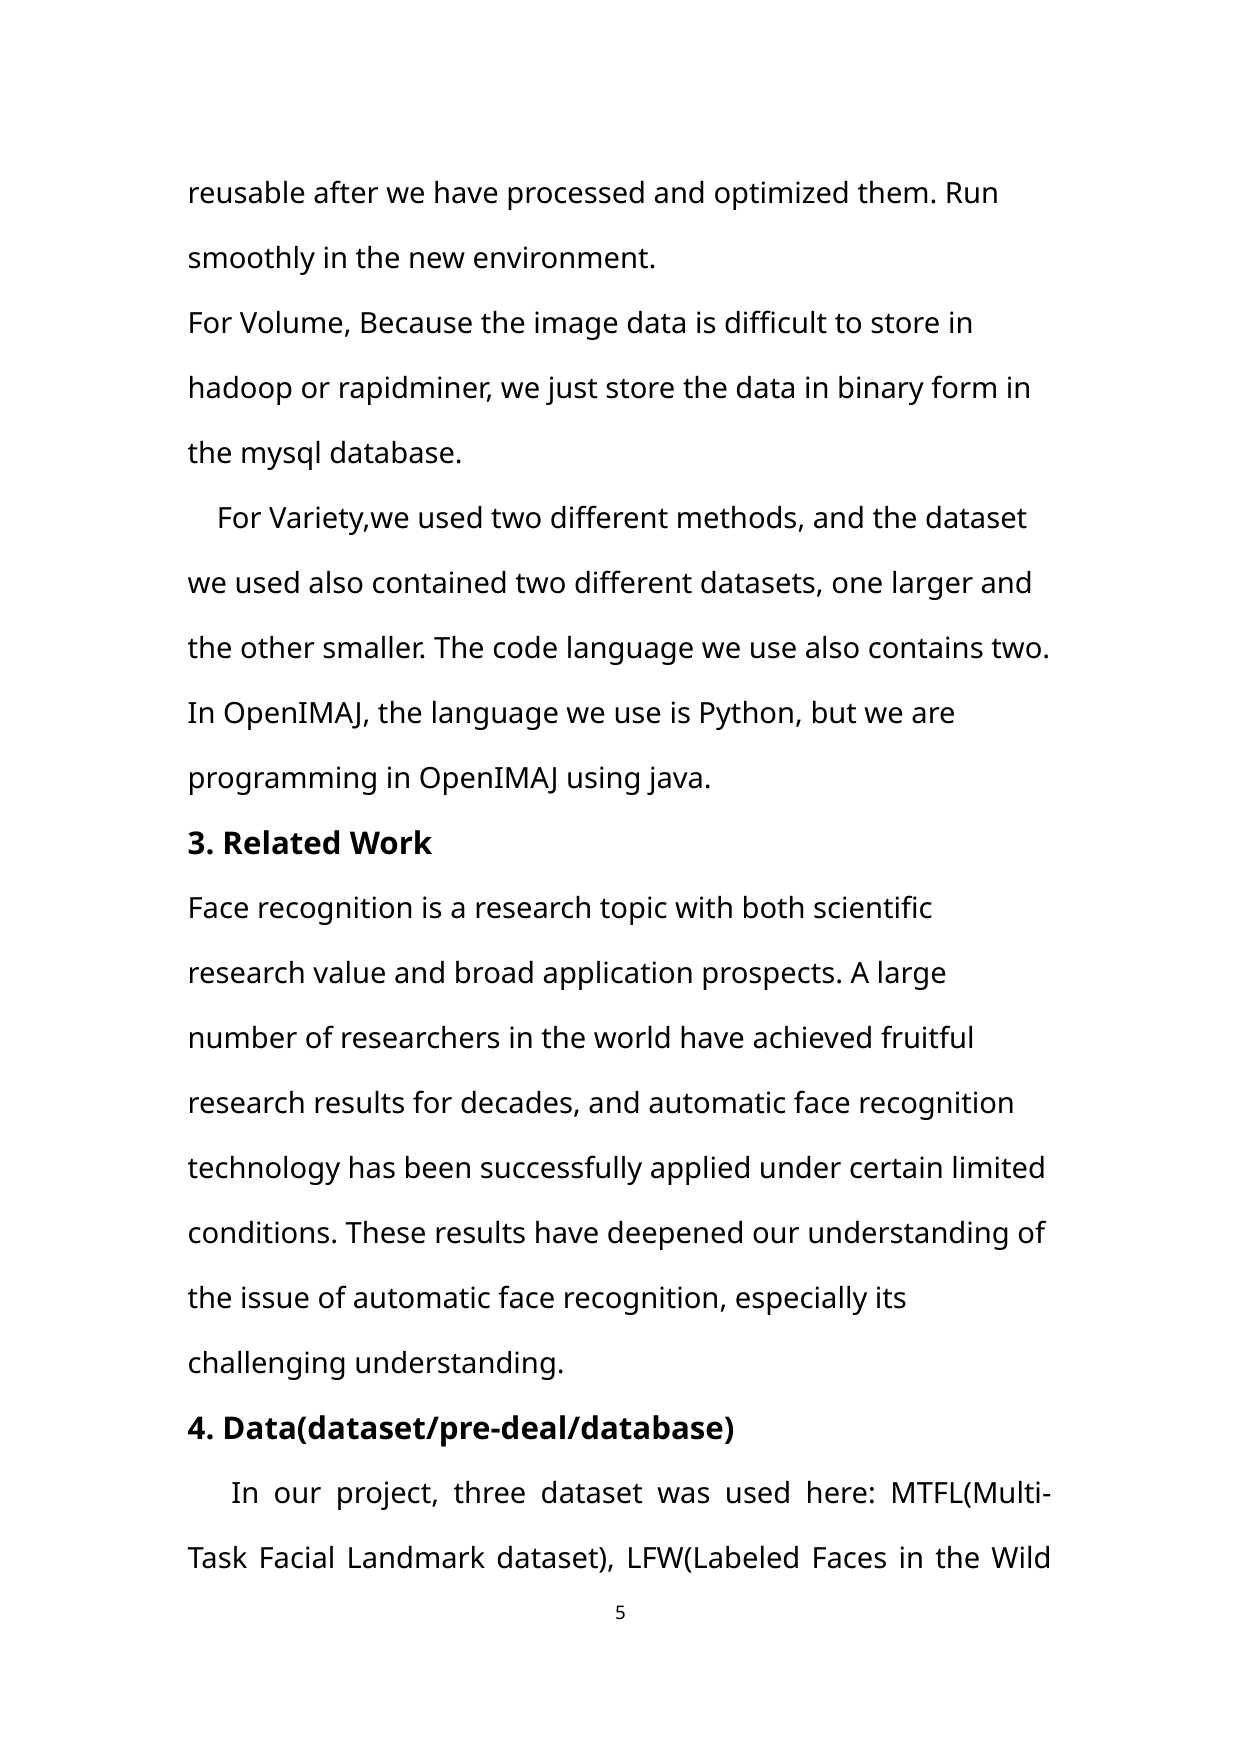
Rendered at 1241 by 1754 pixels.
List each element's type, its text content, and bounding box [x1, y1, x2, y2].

text Face recognition is a research topic with both scientific research value and broad application prospects. A large number of researchers in the world have achieved fruitful research results for decades, and automatic face recognition technology has been successfully applied under certain limited conditions. These results have deepened our understanding of the issue of automatic face recognition, especially its challenging understanding. [187, 875, 1053, 1395]
text 3. Related Work [187, 810, 1053, 875]
text For Variety,we used two different methods, and the dataset we used also contained two different datasets, one larger and the other smaller. The code language we use also contains two. In OpenIMAJ, the language we use is Python, but we are programming in OpenIMAJ using java. [187, 485, 1053, 810]
text 4. Data(dataset/pre-deal/database) [187, 1395, 1053, 1460]
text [187, 160, 1053, 290]
text For Volume, Because the image data is difficult to store in hadoop or rapidminer, we just store the data in binary form in the mysql database. [187, 290, 1053, 485]
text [187, 1460, 1053, 1590]
